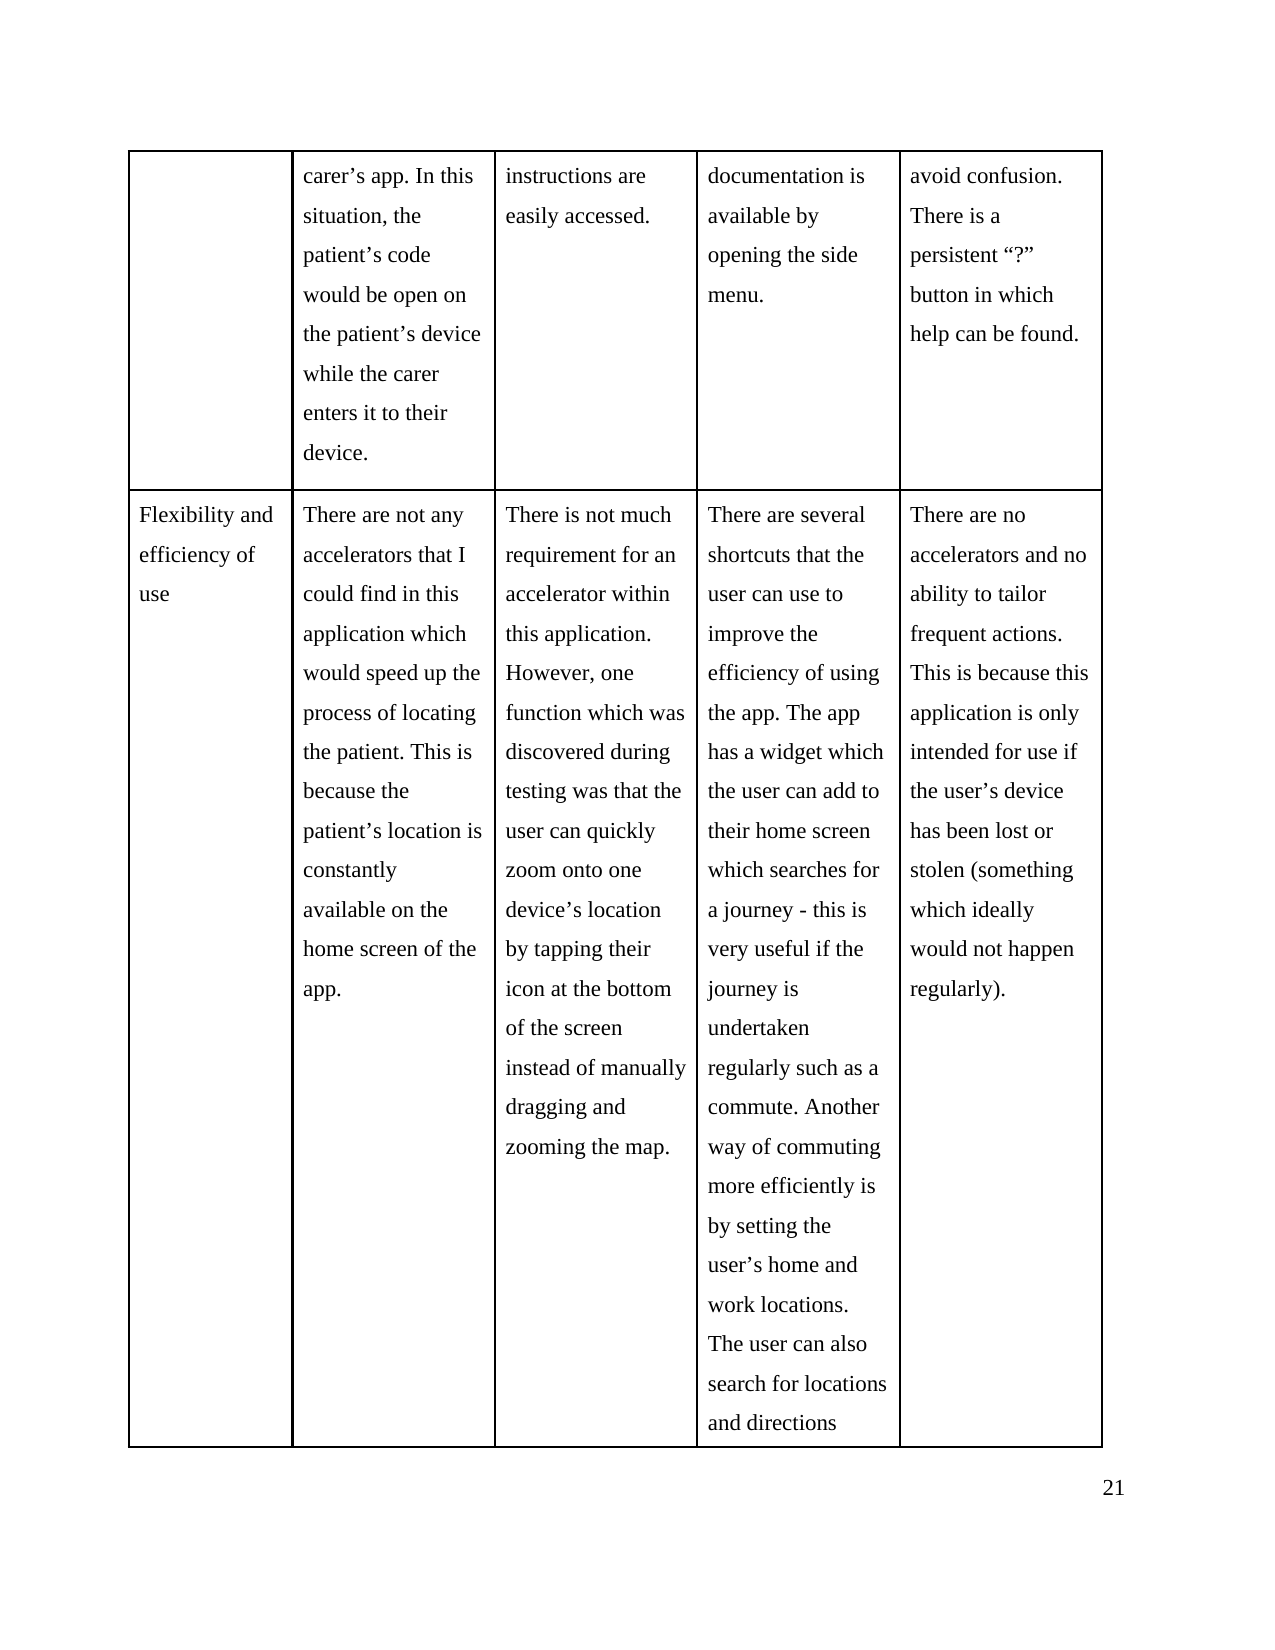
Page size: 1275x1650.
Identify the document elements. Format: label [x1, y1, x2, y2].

table_cell [496, 152, 696, 489]
table_cell [496, 491, 696, 1446]
table_cell [294, 491, 494, 1446]
table_cell [698, 152, 899, 489]
table_cell [130, 152, 291, 489]
table_cell [698, 491, 899, 1446]
table_cell [130, 491, 291, 1446]
table_cell [901, 491, 1101, 1446]
table_cell [901, 152, 1101, 489]
table_cell [294, 152, 494, 489]
